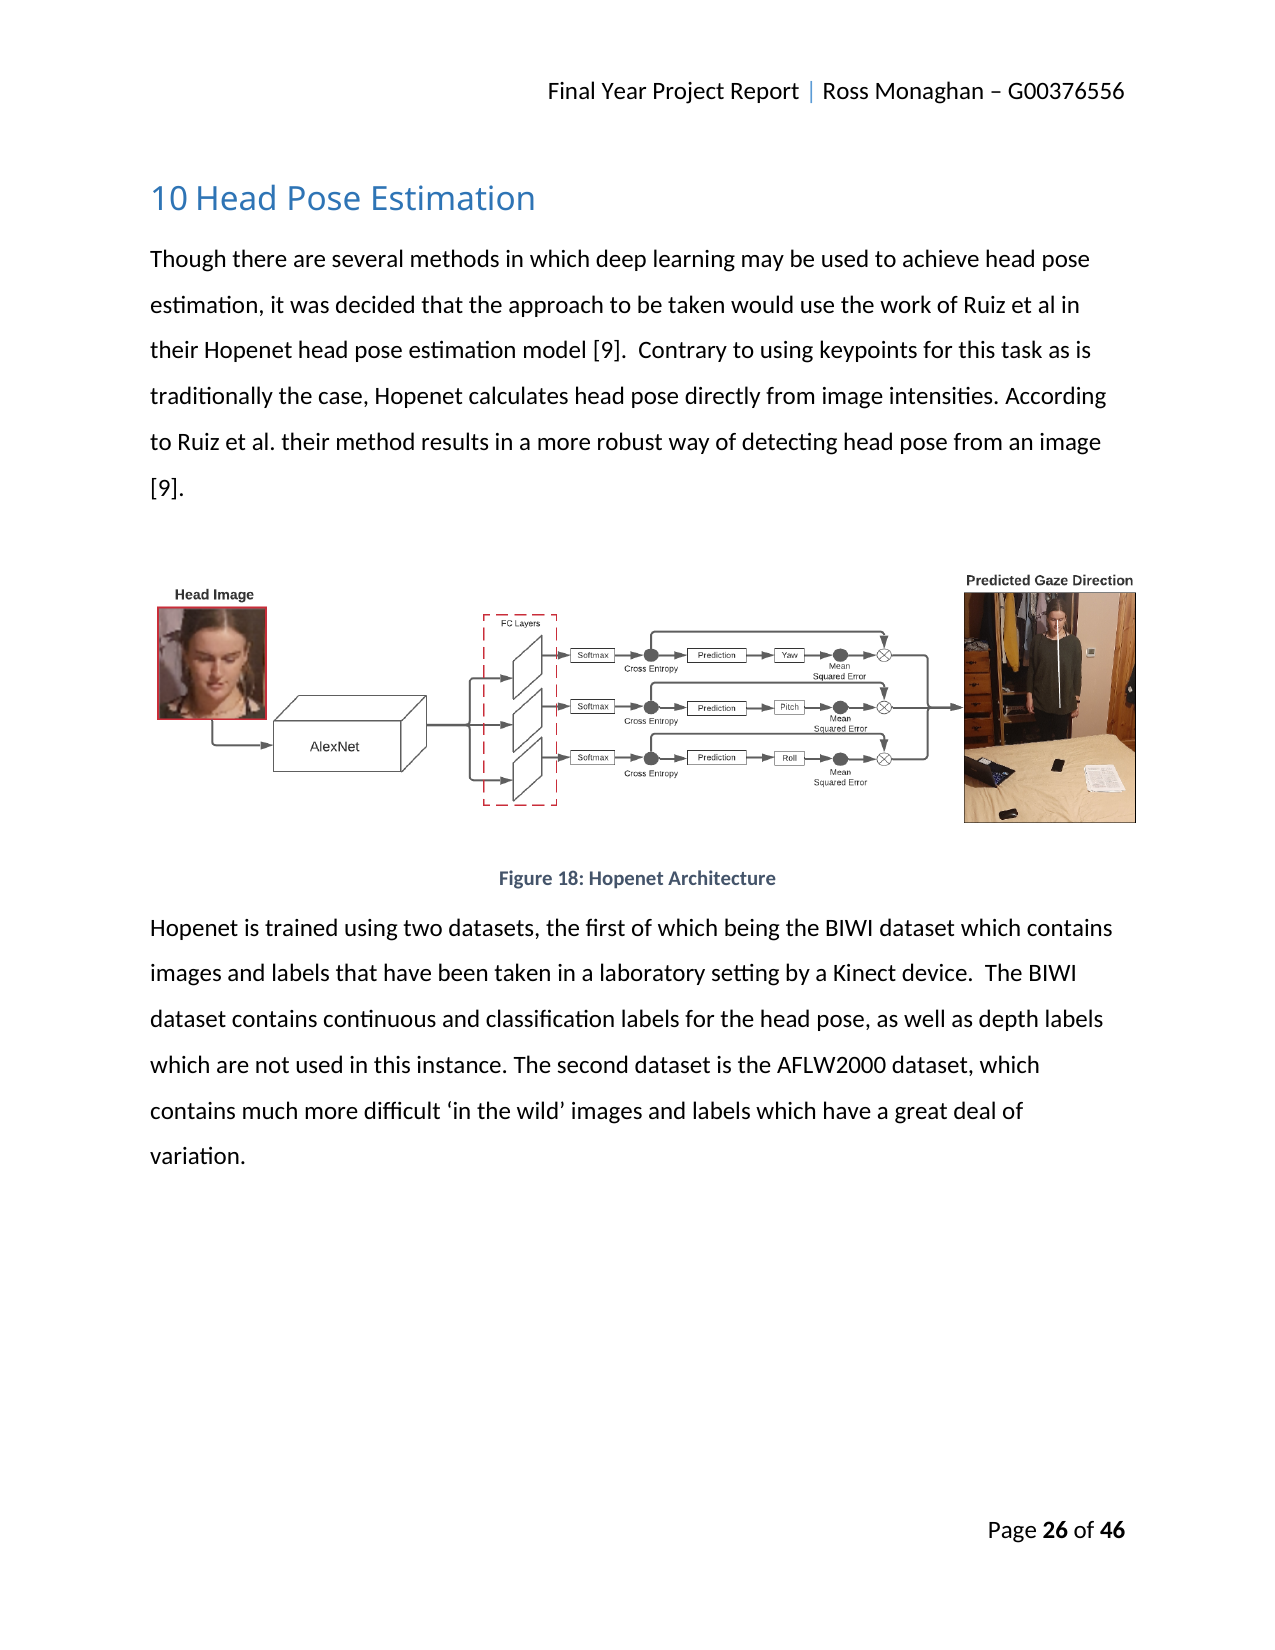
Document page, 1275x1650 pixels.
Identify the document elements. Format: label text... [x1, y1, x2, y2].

text Figure 18: Hopenet Architecture [150, 866, 1125, 891]
text Though there are several methods in which deep learning may be used to achieve head pose estimation, it was decided that the approach to be taken would use the work of Ruiz et al in their Hopenet head pose estimation model . Contrary to using keypoints for this task as is traditionally the case, Hopenet calculates head pose directly from image intensities. According to Ruiz et al. their method results in a more robust way of detecting head pose from an image . [150, 243, 1125, 502]
subtitle Head Pose Estimation [150, 175, 1125, 220]
text Hopenet is trained using two datasets, the first of which being the BIWI dataset which contains images and labels that have been taken in a laboratory setting by a Kinect device. The BIWI dataset contains continuous and classification labels for the head pose, as well as depth labels which are not used in this instance. The second dataset is the AFLW2000 dataset, which contains much more difficult ‘in the wild’ images and labels which have a great deal of variation. [150, 912, 1125, 1171]
picture [150, 534, 1142, 849]
